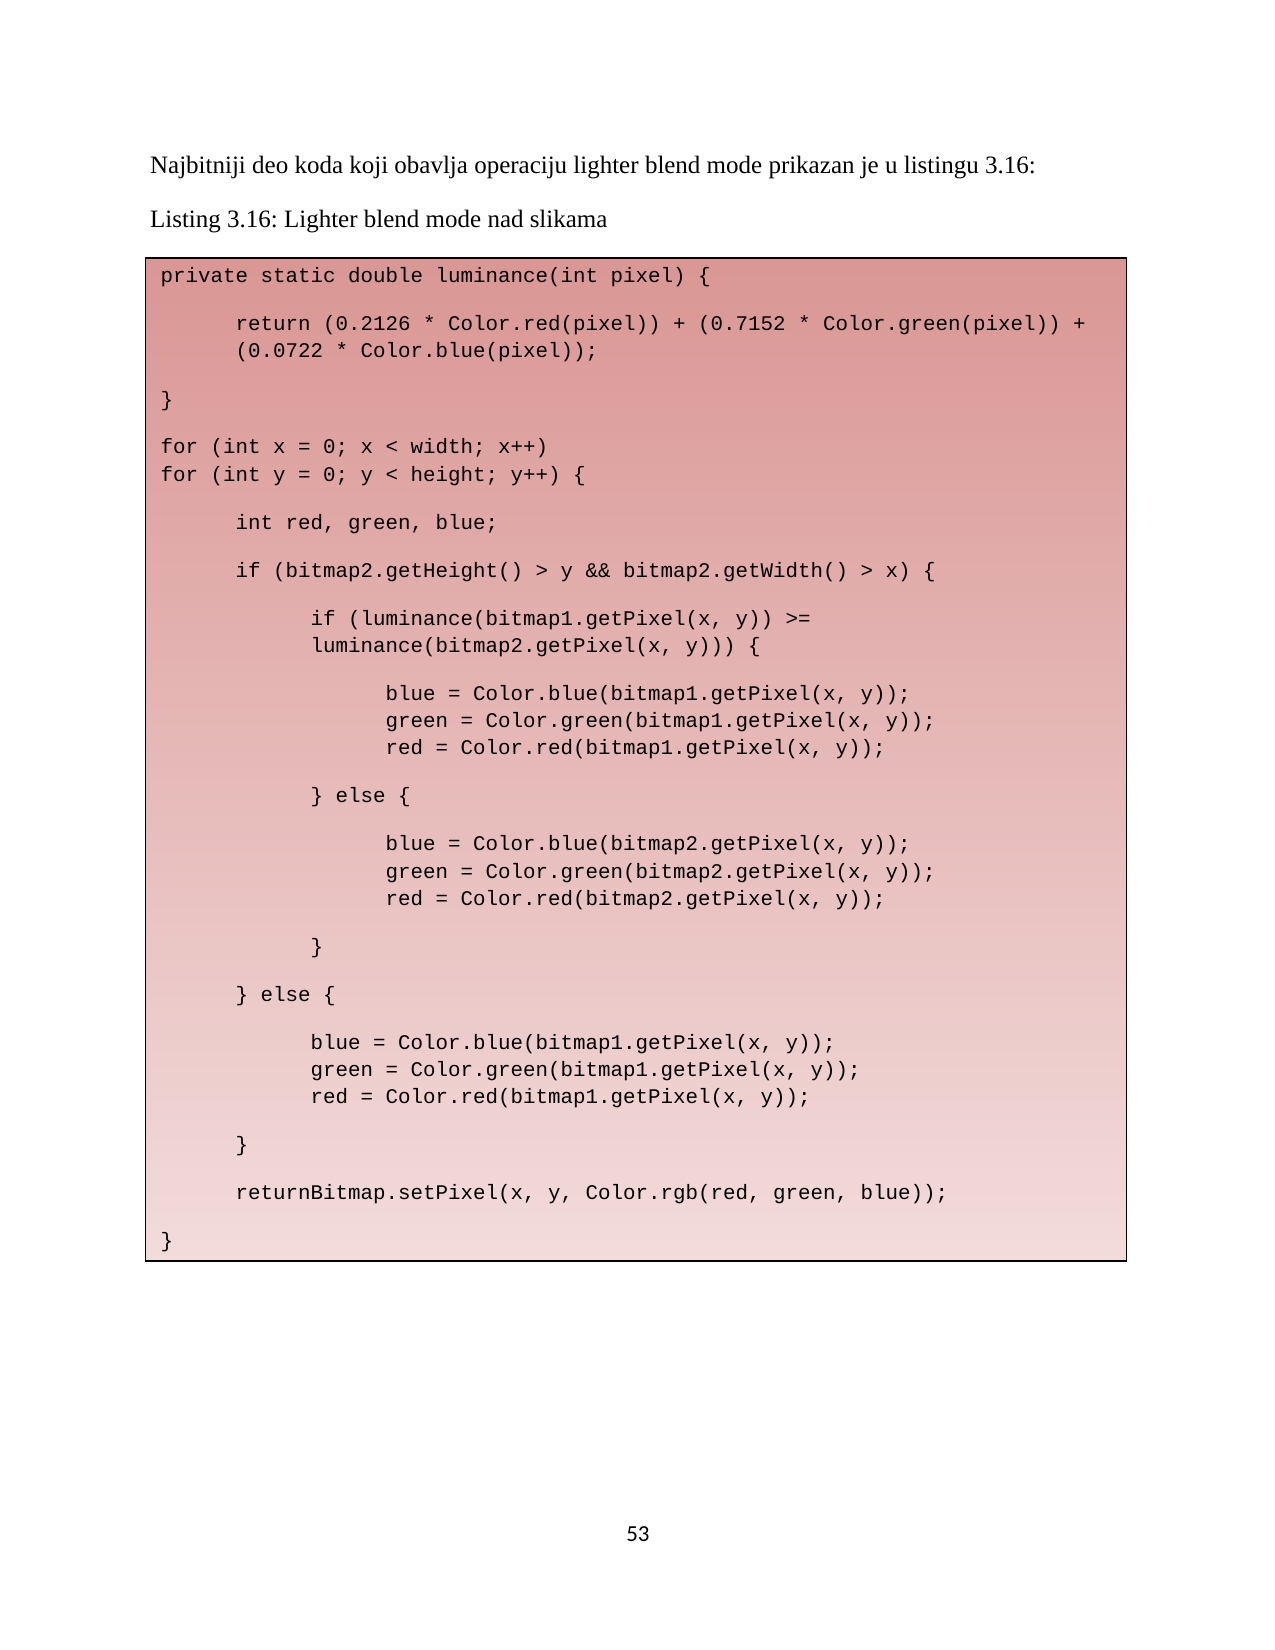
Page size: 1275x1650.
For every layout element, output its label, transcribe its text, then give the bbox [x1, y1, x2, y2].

text Listing 3.16: Lighter blend mode nad slikama [150, 204, 1125, 233]
text Najbitniji deo koda koji obavlja operaciju lighter blend mode prikazan je u listingu 3.16: [150, 150, 1125, 179]
